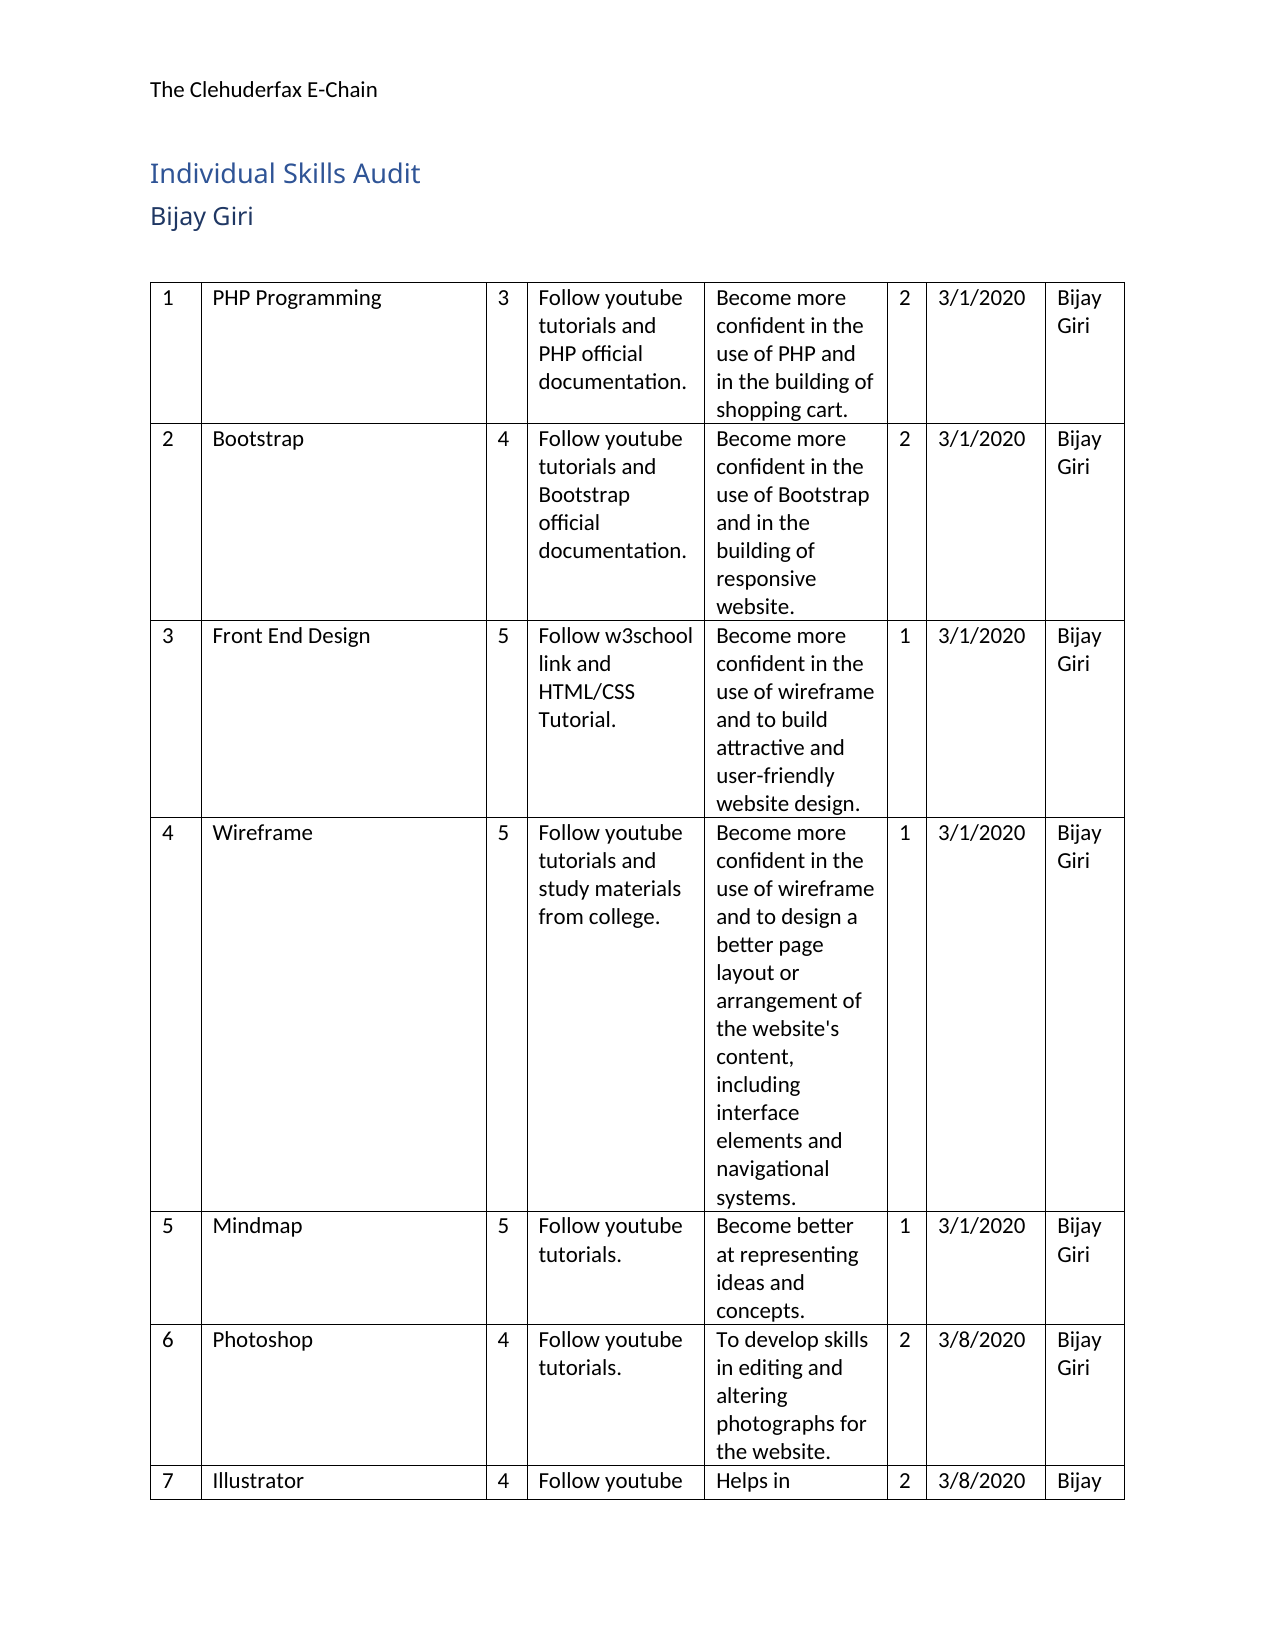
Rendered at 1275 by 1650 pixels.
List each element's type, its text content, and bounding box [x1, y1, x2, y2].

table_cell Follow w3school link and HTML/CSS Tutorial. [528, 621, 704, 817]
table_cell To develop skills in editing and altering photographs for the website. [705, 1325, 887, 1465]
table_cell Bijay Giri [1046, 424, 1124, 620]
table_cell Bijay Giri [1046, 1325, 1124, 1465]
table_cell 5 [151, 1212, 201, 1324]
table_header 3 [487, 283, 527, 423]
table_cell 3/8/2020 [927, 1466, 1045, 1499]
table_cell Follow youtube tutorials and study materials from college. [528, 818, 704, 1211]
table_header Follow youtube tutorials and PHP official documentation. [528, 283, 704, 423]
table_cell 3/1/2020 [927, 818, 1045, 1211]
table_header 1 [151, 283, 201, 423]
table_cell Illustrator [202, 1466, 486, 1499]
table_cell Become more confident in the use of wireframe and to build attractive and user-friendly website design. [705, 621, 887, 817]
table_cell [705, 1466, 887, 1499]
table_cell Bijay Giri [1046, 1466, 1124, 1499]
table_cell 3 [151, 621, 201, 817]
table_cell 5 [487, 621, 527, 817]
table_cell Front End Design [202, 621, 486, 817]
table_cell 5 [487, 1212, 527, 1324]
table_cell 4 [487, 424, 527, 620]
table_cell 2 [888, 1325, 926, 1465]
table_cell Photoshop [202, 1325, 486, 1465]
table_cell 4 [151, 818, 201, 1211]
table_cell 3/1/2020 [927, 424, 1045, 620]
table_cell Bijay Giri [1046, 1212, 1124, 1324]
table_cell Become better at representing ideas and concepts. [705, 1212, 887, 1324]
table_cell Bootstrap [202, 424, 486, 620]
table_cell 1 [888, 621, 926, 817]
table_cell 2 [888, 424, 926, 620]
table_header 3/1/2020 [927, 283, 1045, 423]
table_header Become more confident in the use of PHP and in the building of shopping cart. [705, 283, 887, 423]
table_cell 1 [888, 1212, 926, 1324]
table_cell 2 [151, 424, 201, 620]
table_header 2 [888, 283, 926, 423]
table_cell 5 [487, 818, 527, 1211]
table_cell Become more confident in the use of Bootstrap and in the building of responsive website. [705, 424, 887, 620]
table_cell Follow youtube tutorials. [528, 1212, 704, 1324]
table_cell 3/1/2020 [927, 1212, 1045, 1324]
table_cell Bijay Giri [1046, 621, 1124, 817]
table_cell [528, 1466, 704, 1499]
table_cell Become more confident in the use of wireframe and to design a better page layout or arrangement of the website's content, including interface elements and navigational systems. [705, 818, 887, 1211]
table_cell 3/1/2020 [927, 621, 1045, 817]
table_cell 6 [151, 1325, 201, 1465]
subtitle Bijay Giri [150, 198, 1125, 232]
table_cell 1 [888, 818, 926, 1211]
table_cell Follow youtube tutorials and Bootstrap official documentation. [528, 424, 704, 620]
table_cell Wireframe [202, 818, 486, 1211]
table_header PHP Programming [202, 283, 486, 423]
table_cell 4 [487, 1466, 527, 1499]
subtitle Individual Skills Audit [150, 154, 1125, 191]
table_cell 7 [151, 1466, 201, 1499]
table_cell Follow youtube tutorials. [528, 1325, 704, 1465]
table_header Bijay Giri [1046, 283, 1124, 423]
table_cell Bijay Giri [1046, 818, 1124, 1211]
table_cell Mindmap [202, 1212, 486, 1324]
table_cell 4 [487, 1325, 527, 1465]
table_cell 3/8/2020 [927, 1325, 1045, 1465]
table_cell 2 [888, 1466, 926, 1499]
